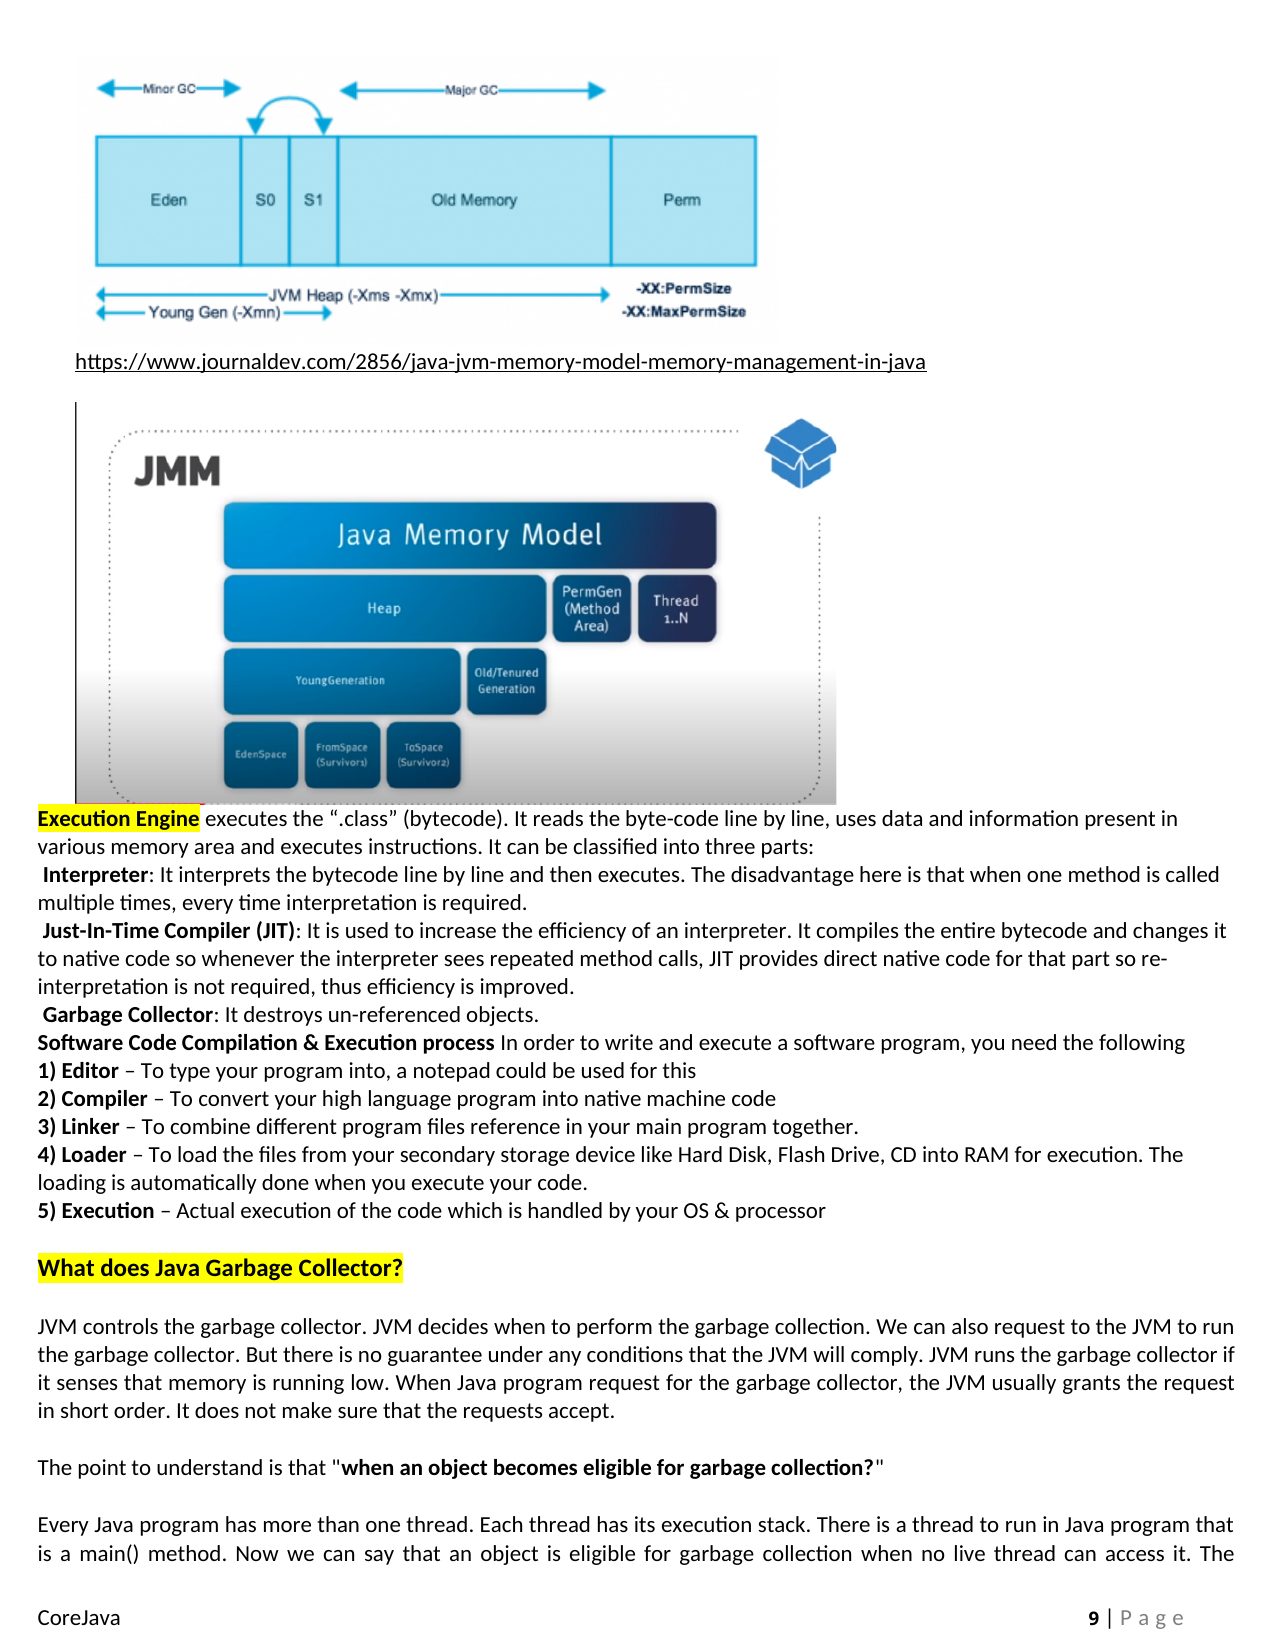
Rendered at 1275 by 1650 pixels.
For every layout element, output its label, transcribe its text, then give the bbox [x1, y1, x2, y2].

text The point to understand is that "when an object becomes eligible for garbage collection?" [37, 1453, 1237, 1481]
text Software Code Compilation & Execution process In order to write and execute a software program, you need the following 1) Editor – To type your program into, a notepad could be used for this 2) Compiler – To convert your high language program into native machine code 3) Linker – To combine different program files reference in your main program together. 4) Loader – To load the files from your secondary storage device like Hard Disk, Flash Drive, CD into RAM for execution. The loading is automatically done when you execute your code. 5) Execution – Actual execution of the code which is handled by your OS & processor What does Java Garbage Collector? [37, 1028, 1237, 1283]
picture [75, 56, 779, 347]
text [75, 56, 1237, 403]
picture [75, 402, 837, 805]
text Execution Engine executes the “.class” (bytecode). It reads the byte-code line by line, uses data and information present in various memory area and executes instructions. It can be classified into three parts: Interpreter: It interprets the bytecode line by line and then executes. The disadvantage here is that when one method is called multiple times, every time interpretation is required. Just-In-Time Compiler (JIT): It is used to increase the efficiency of an interpreter. It compiles the entire bytecode and changes it to native code so whenever the interpreter sees repeated method calls, JIT provides direct native code for that part so re-interpretation is not required, thus efficiency is improved. Garbage Collector: It destroys un-referenced objects. [37, 804, 1237, 1028]
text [37, 1511, 1237, 1567]
text JVM controls the garbage collector. JVM decides when to perform the garbage collection. We can also request to the JVM to run the garbage collector. But there is no guarantee under any conditions that the JVM will comply. JVM runs the garbage collector if it senses that memory is running low. When Java program request for the garbage collector, the JVM usually grants the request in short order. It does not make sure that the requests accept. [37, 1312, 1237, 1424]
